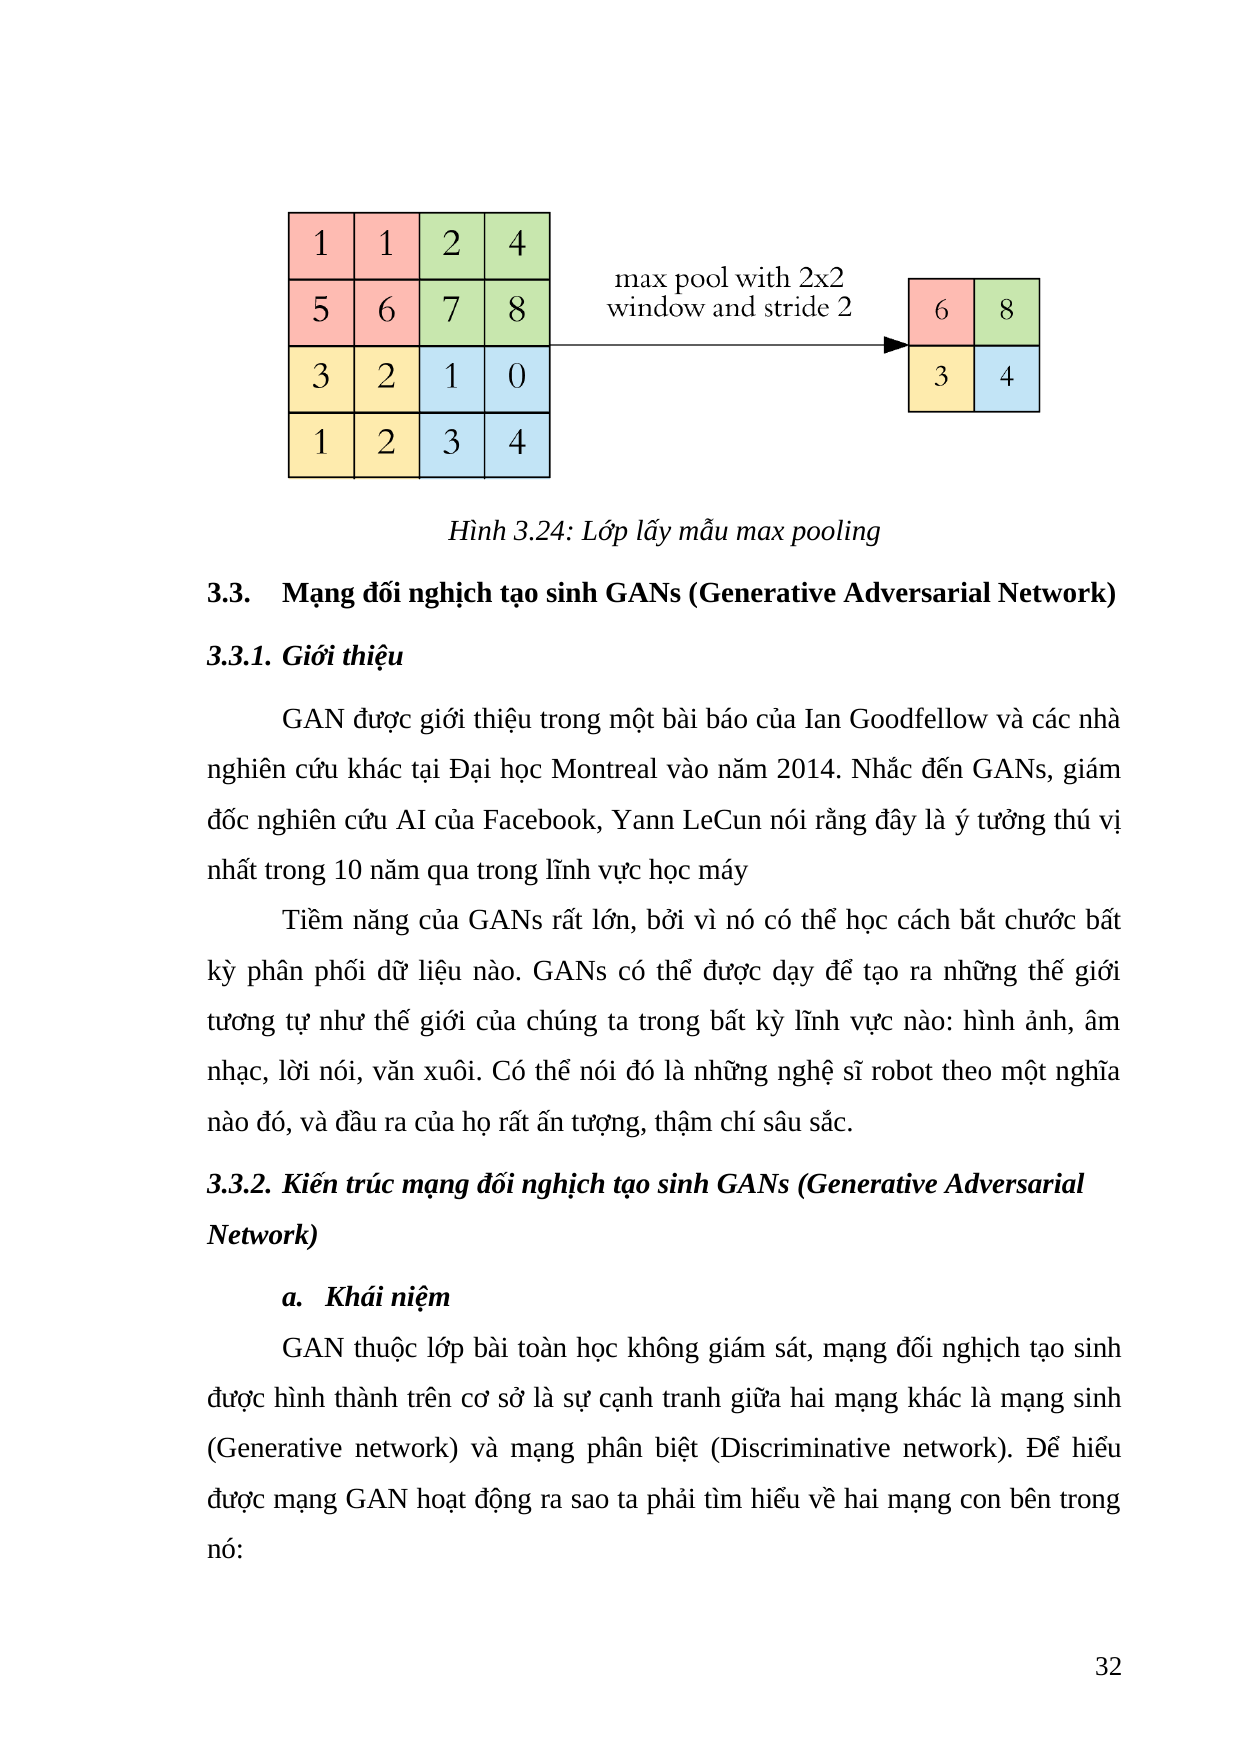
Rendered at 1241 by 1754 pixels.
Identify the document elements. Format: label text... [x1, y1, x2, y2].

picture [282, 206, 1047, 486]
text Tiềm năng của GANs rất lớn, bởi vì nó có thể học cách bắt chước bất kỳ phân phối dữ liệu nào. GANs có thể được dạy để tạo ra những thế giới tương tự như thế giới của chúng ta trong bất kỳ lĩnh vực nào: hình ảnh, âm nhạc, lời nói, văn xuôi. Có thể nói đó là những nghệ sĩ robot theo một nghĩa nào đó, và đầu ra của họ rất ấn tượng, thậm chí sâu sắc. [207, 902, 1122, 1137]
text GAN được giới thiệu trong một bài báo của Ian Goodfellow và các nhà nghiên cứu khác tại Đại học Montreal vào năm 2014. Nhắc đến GANs, giám đốc nghiên cứu AI của Facebook, Yann LeCun nói rằng đây là ý tưởng thú vị nhất trong 10 năm qua trong lĩnh vực học máy [207, 701, 1122, 886]
text GAN thuộc lớp bài toàn học không giám sát, mạng đối nghịch tạo sinh được hình thành trên cơ sở là sự cạnh tranh giữa hai mạng khác là mạng sinh (Generative network) và mạng phân biệt (Discriminative network). Để hiểu được mạng GAN hoạt động ra sao ta phải tìm hiểu về hai mạng con bên trong nó: [207, 1330, 1122, 1565]
subtitle Giới thiệu [207, 638, 1122, 672]
list Khái niệm [207, 1279, 1122, 1313]
subtitle Kiến trúc mạng đối nghịch tạo sinh GANs (Generative Adversarial Network) [207, 1166, 1122, 1250]
subtitle Mạng đối nghịch tạo sinh GANs (Generative Adversarial Network) [207, 576, 1122, 609]
